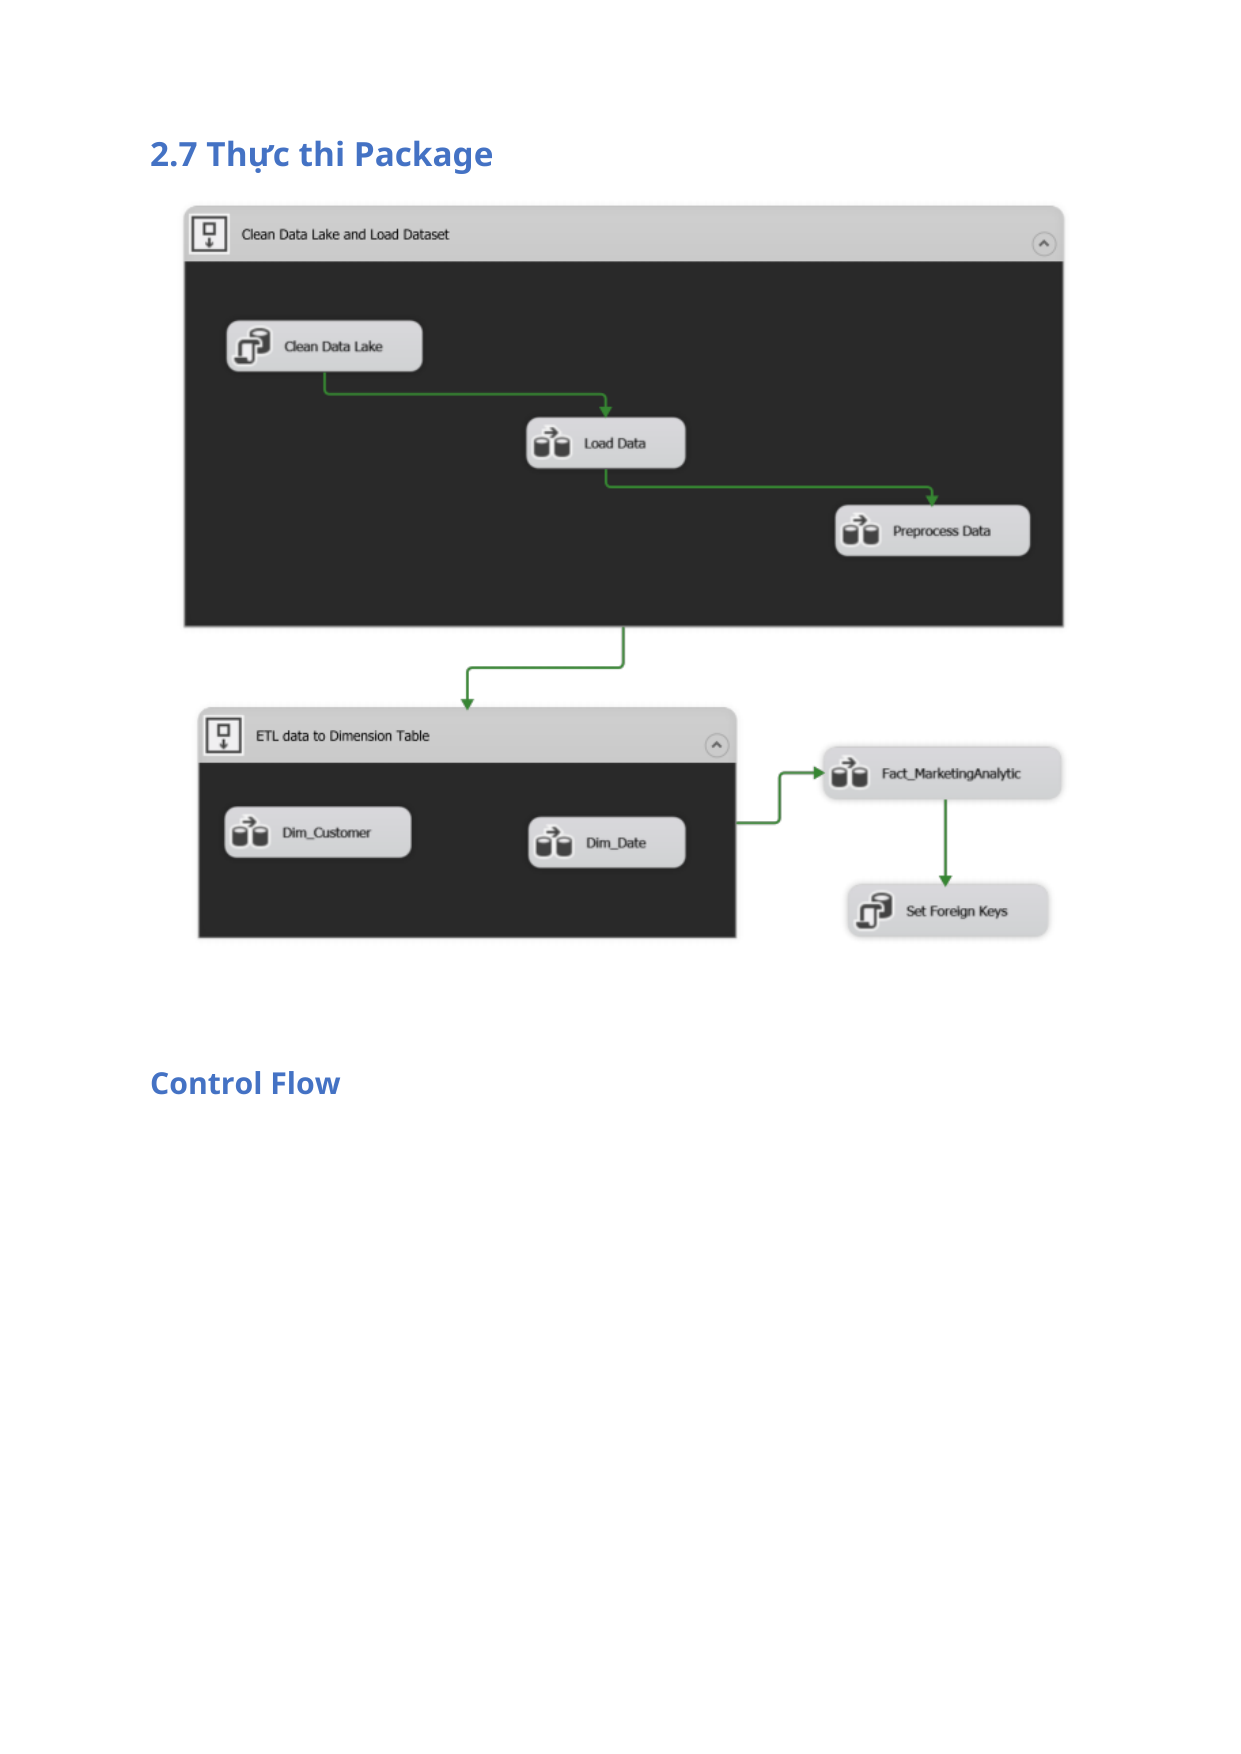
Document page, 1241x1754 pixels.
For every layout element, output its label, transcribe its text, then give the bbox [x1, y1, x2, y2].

subtitle 2.7 Thực thi Package [150, 131, 1090, 176]
picture [170, 199, 1071, 960]
text Control Flow [150, 1062, 1090, 1103]
